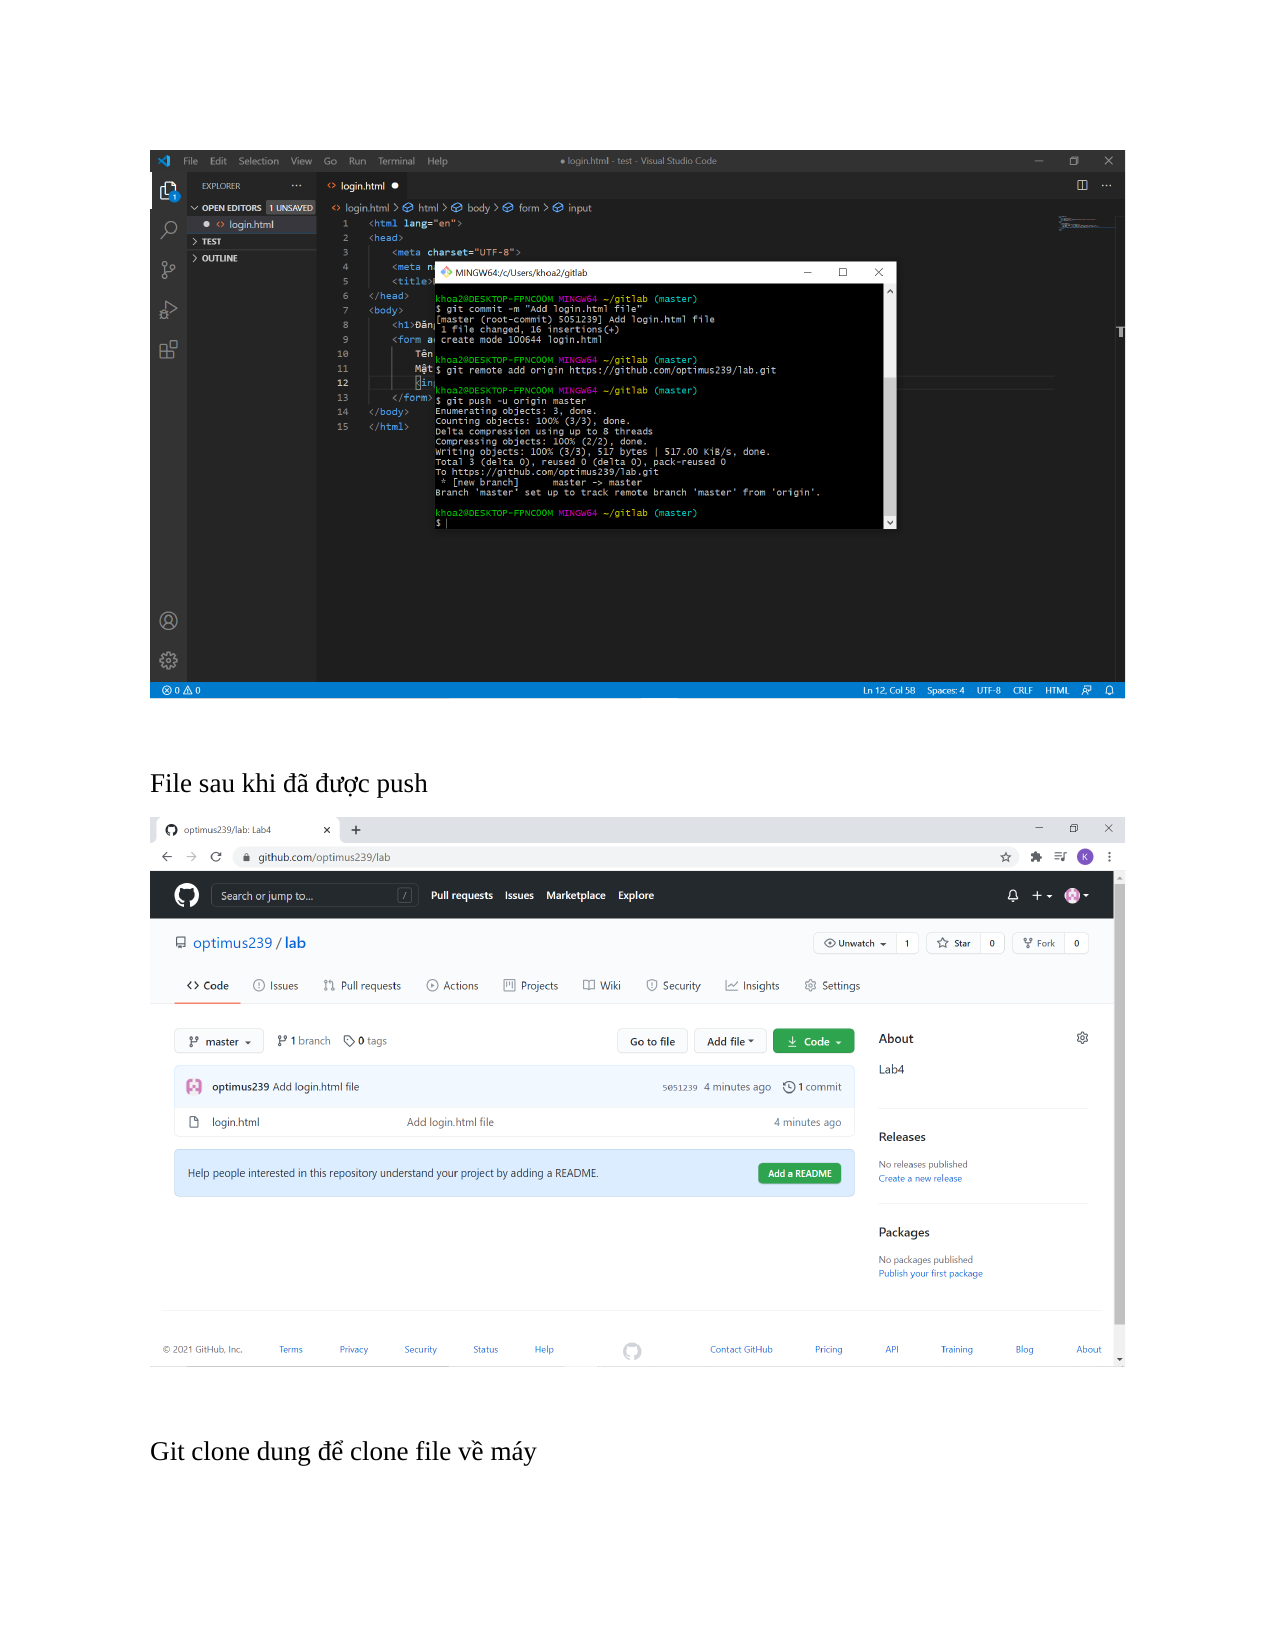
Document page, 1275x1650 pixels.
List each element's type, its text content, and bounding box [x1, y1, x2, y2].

text File sau khi đã được push [150, 767, 1125, 799]
picture [150, 817, 1125, 1367]
picture [150, 150, 1125, 699]
text Git clone dung để clone file về máy [150, 1435, 1125, 1466]
